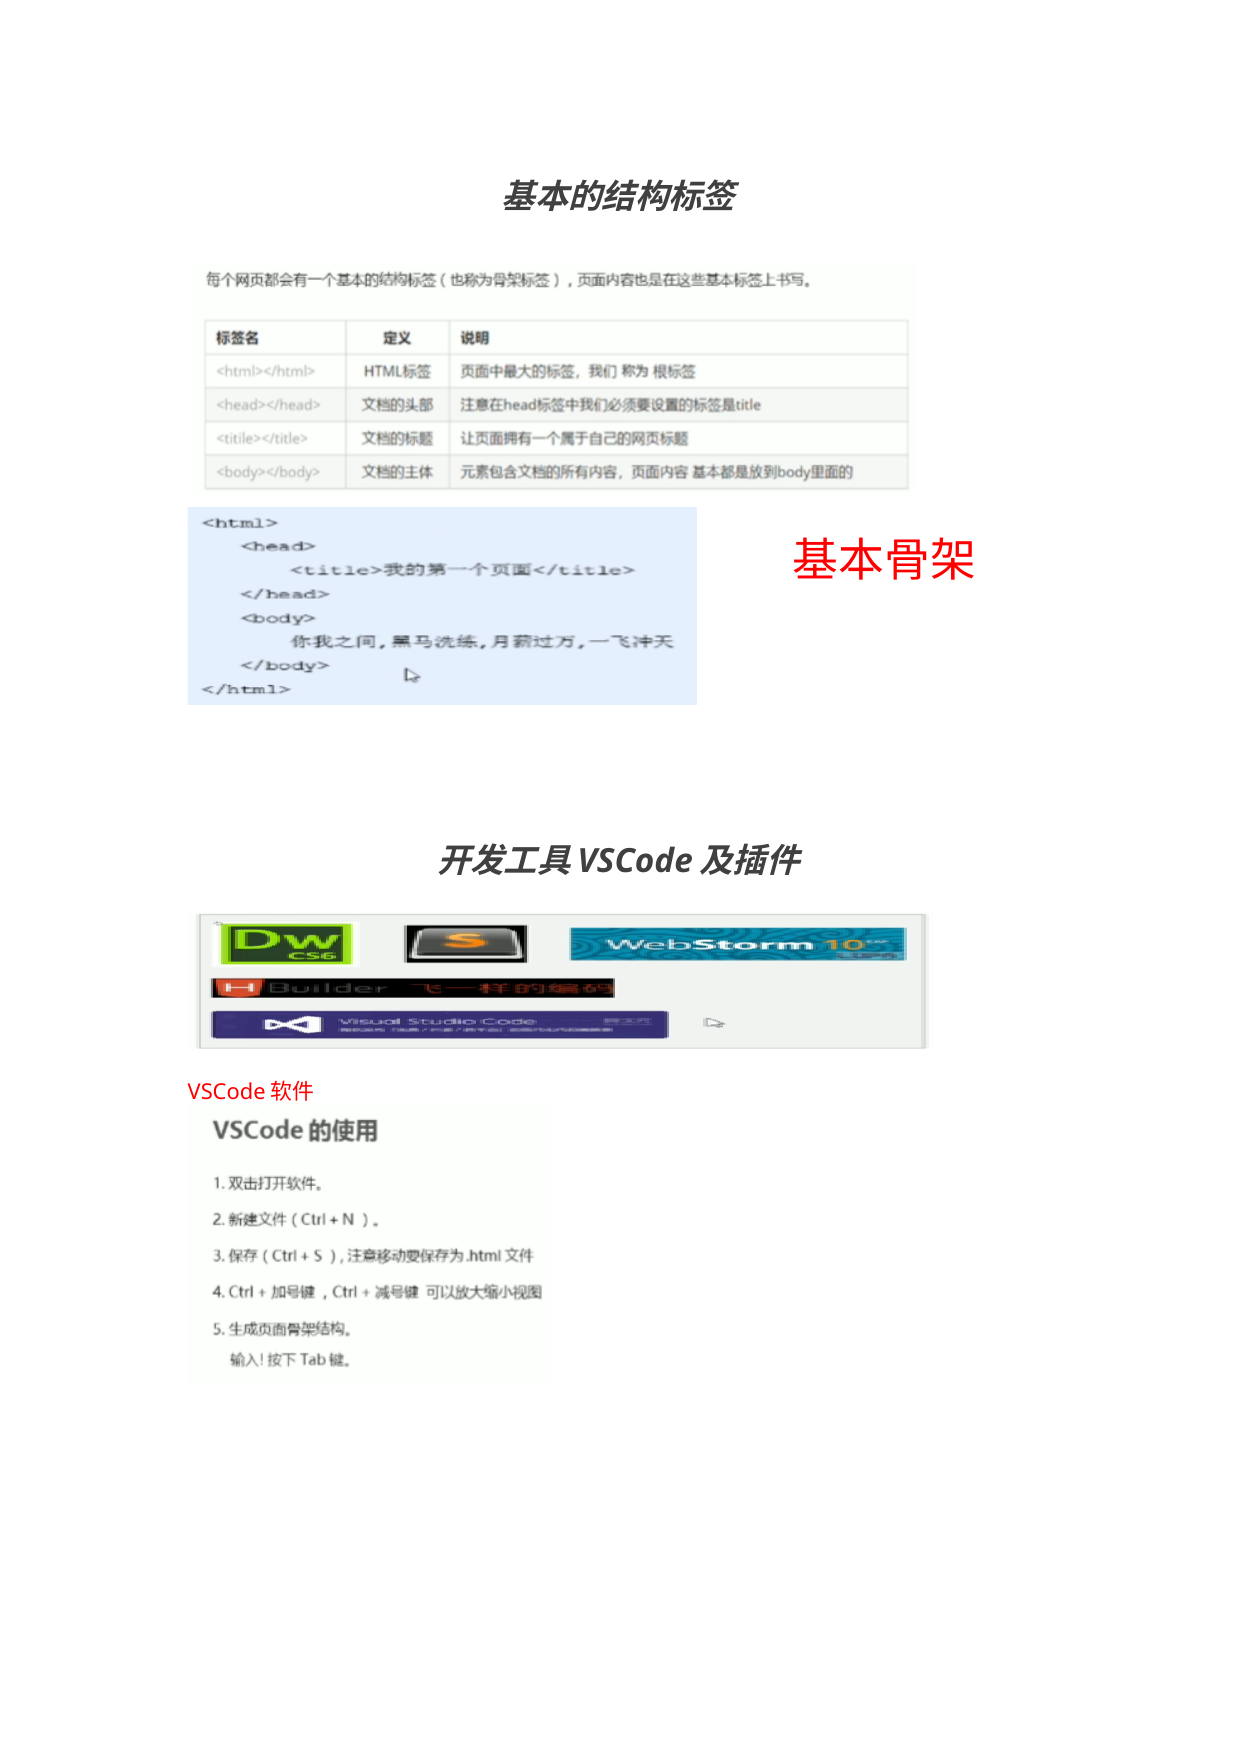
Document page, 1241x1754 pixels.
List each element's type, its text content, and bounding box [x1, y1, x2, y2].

picture [187, 507, 697, 705]
text VSCode软件 [187, 1073, 1053, 1106]
picture [193, 262, 917, 493]
subtitle 基本的结构标签 [187, 162, 1053, 227]
picture [187, 910, 934, 1049]
text 基本骨架 [697, 508, 1053, 605]
picture [187, 1105, 552, 1386]
subtitle 开发工具VSCode及插件 [187, 825, 1053, 890]
